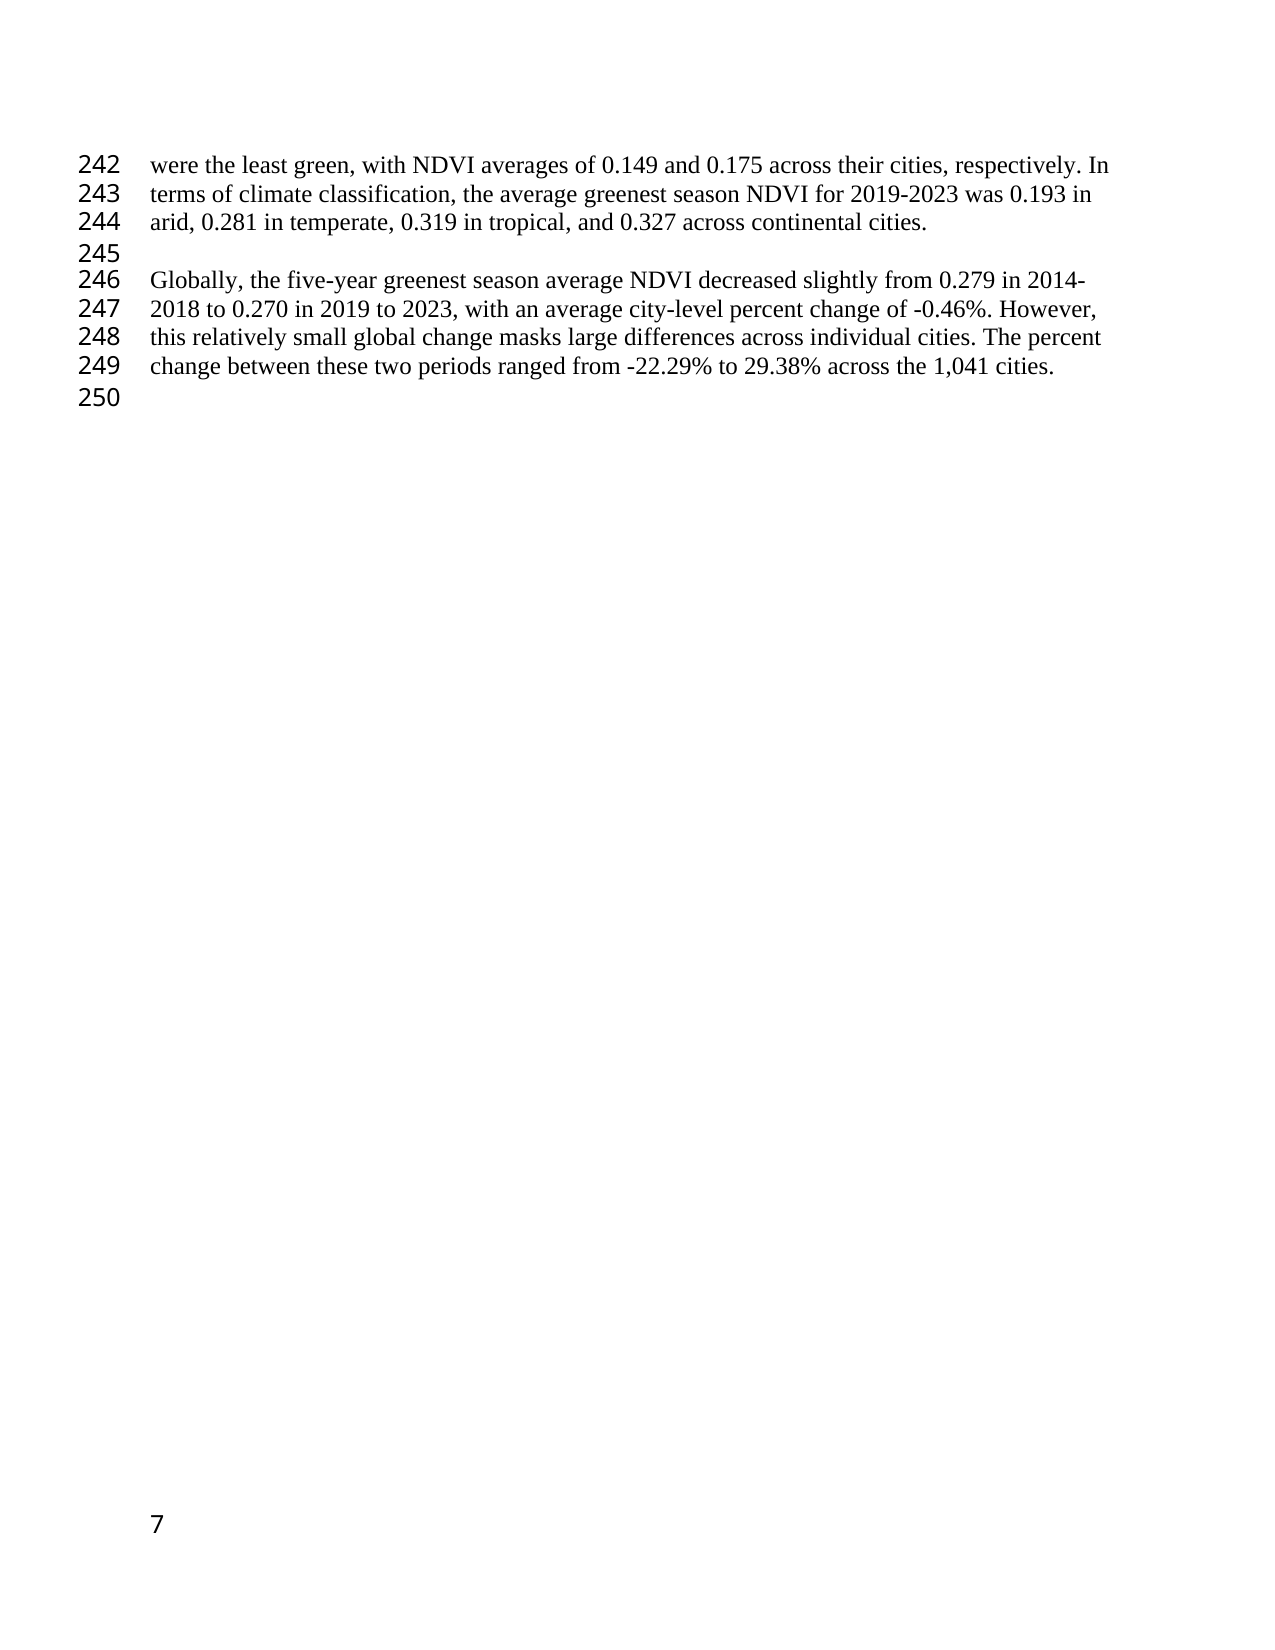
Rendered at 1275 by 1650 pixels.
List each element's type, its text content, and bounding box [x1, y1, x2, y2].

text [150, 150, 1125, 236]
text Globally, the five-year greenest season average NDVI decreased slightly from 0.279 in 2014-2018 to 0.270 in 2019 to 2023, with an average city-level percent change of -0.46%. However, this relatively small global change masks large differences across individual cities. The percent change between these two periods ranged from -22.29% to 29.38% across the 1,041 cities. [150, 265, 1125, 380]
